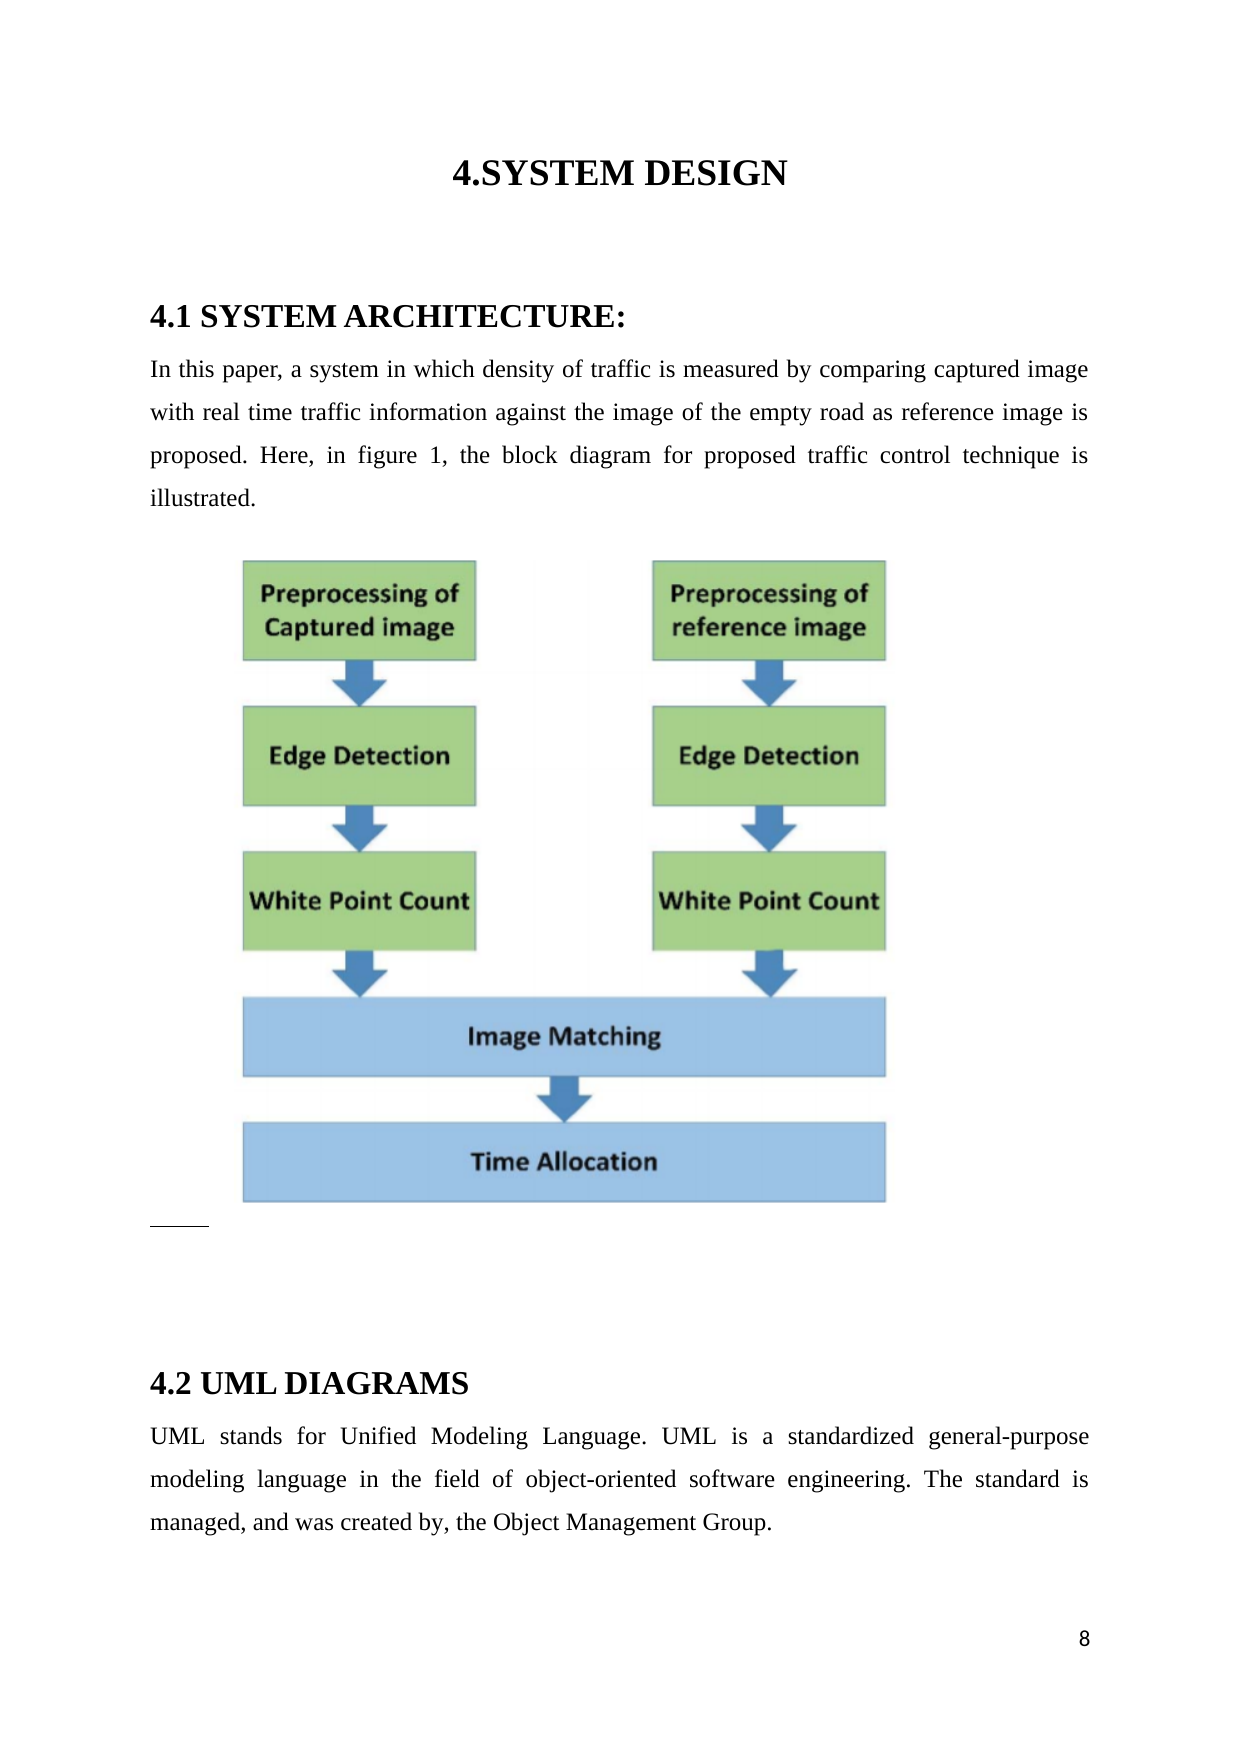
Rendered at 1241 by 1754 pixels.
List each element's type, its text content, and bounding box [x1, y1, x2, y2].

text 4.SYSTEM DESIGN [150, 150, 1090, 193]
picture [208, 543, 918, 1224]
list UML stands for Unified Modeling Language. UML is a standardized general-purpose modeling language in the field of object-oriented software engineering. The standard is managed, and was created by, the Object Management Group. [150, 1421, 1090, 1536]
text In this paper, a system in which density of traffic is measured by comparing captured image with real time traffic information against the image of the empty road as reference image is proposed. Here, in figure 1, the block diagram for proposed traffic control technique is illustrated. [150, 354, 1090, 512]
text 4.1 SYSTEM ARCHITECTURE: [150, 296, 1090, 334]
text 4.2 UML DIAGRAMS [150, 1363, 1090, 1401]
